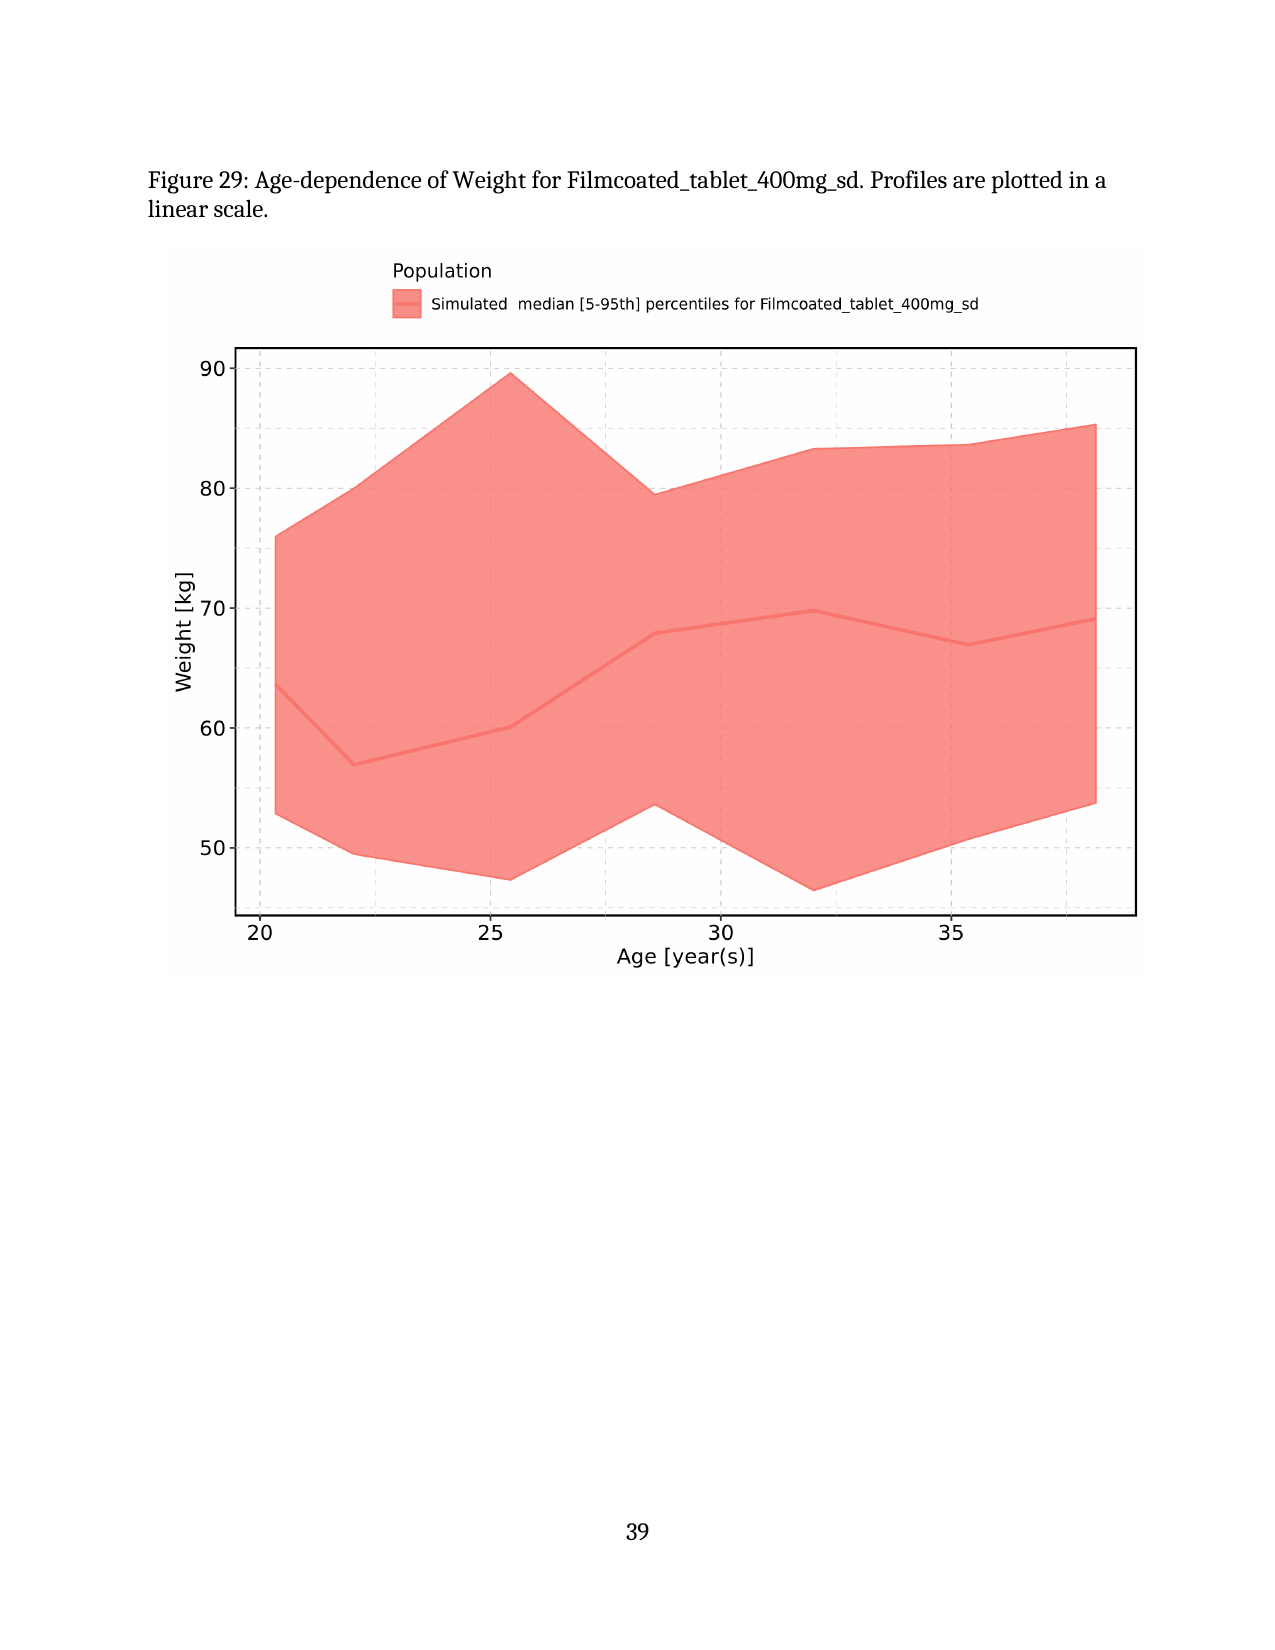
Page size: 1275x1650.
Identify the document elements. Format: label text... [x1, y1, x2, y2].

picture [166, 242, 1146, 977]
text Figure 29: Age-dependence of Weight for Filmcoated_tablet_400mg_sd. Profiles are plotted in a linear scale. [148, 166, 1127, 224]
